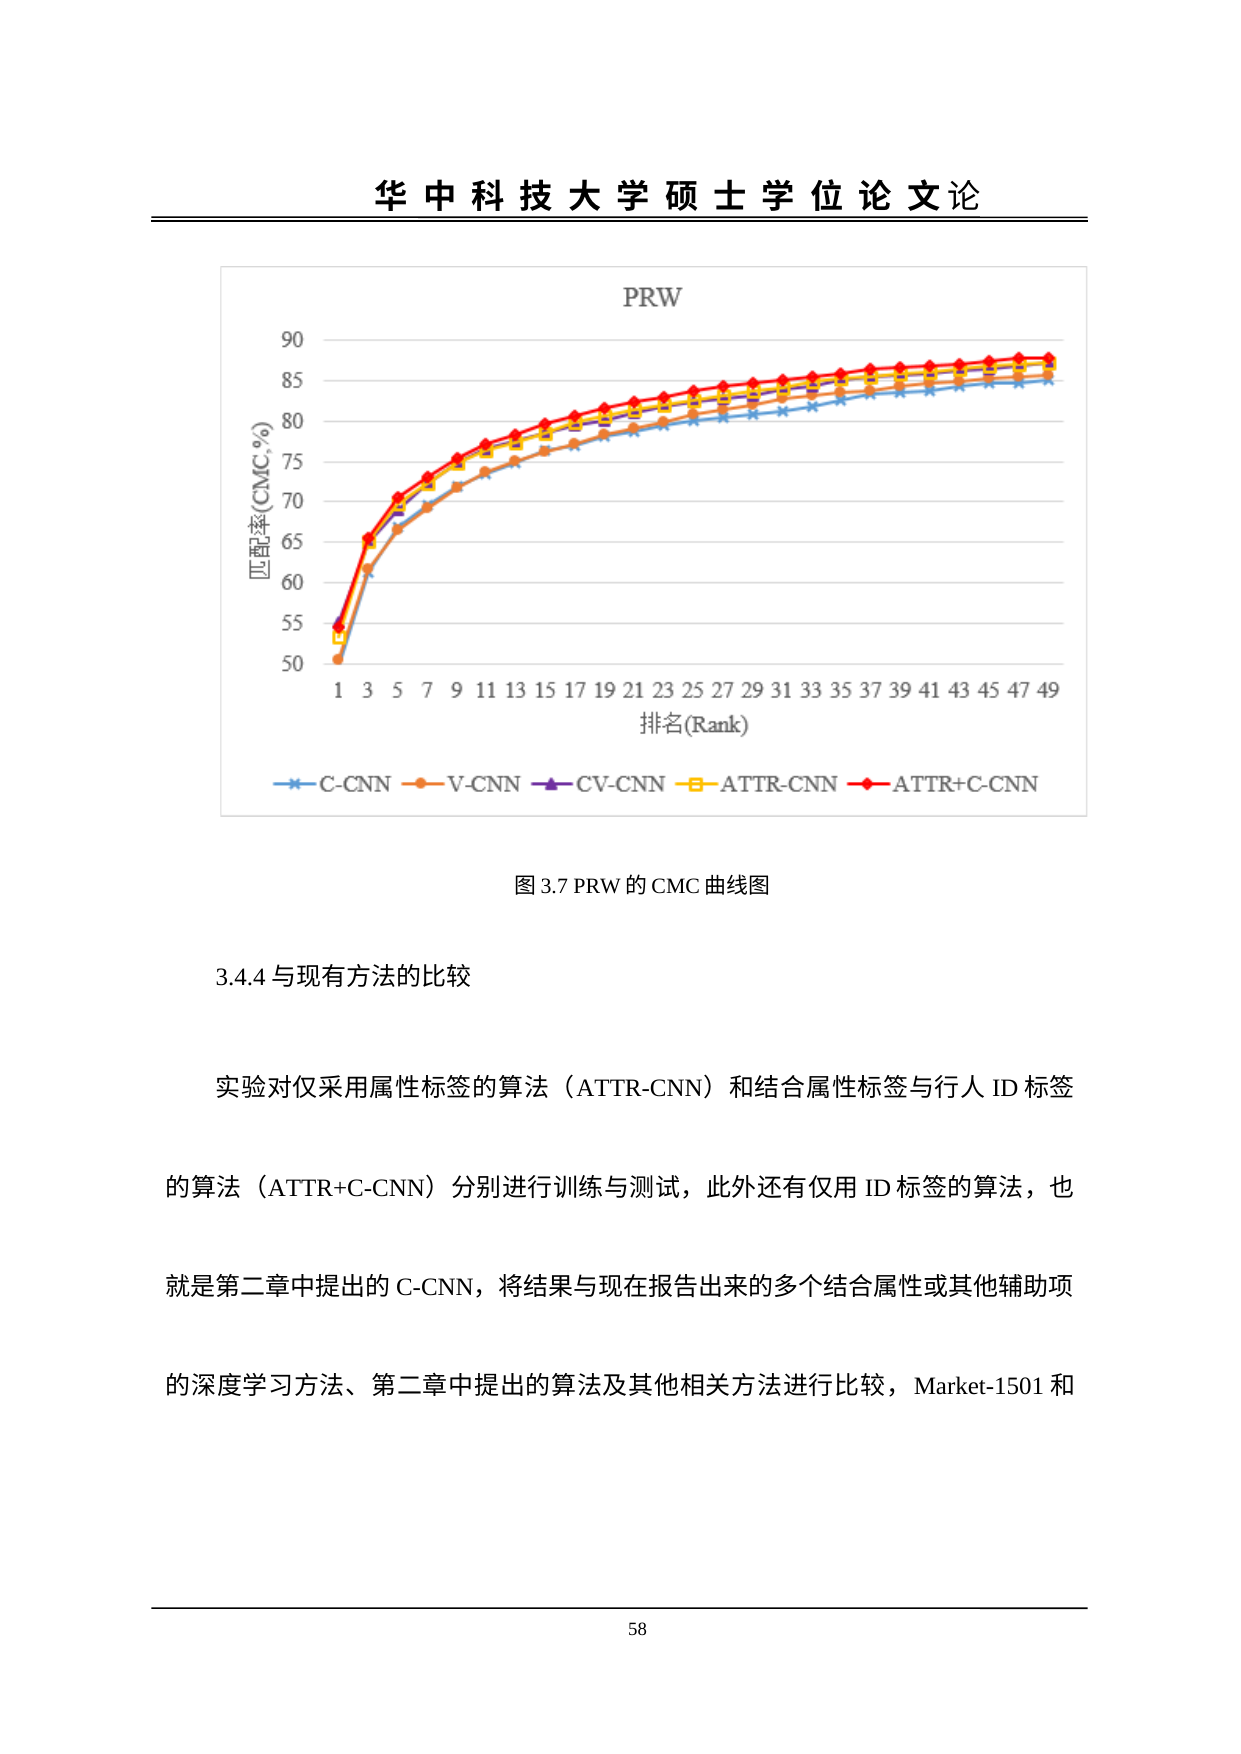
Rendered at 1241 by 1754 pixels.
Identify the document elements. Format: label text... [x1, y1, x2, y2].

picture [220, 266, 1088, 817]
table_cell [165, 267, 1075, 867]
subtitle 3.4.4 与现有方法的比较 [165, 942, 1075, 1008]
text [165, 1053, 1075, 1416]
table_cell 图3.7 PRW的CMC曲线图 [165, 868, 1075, 915]
